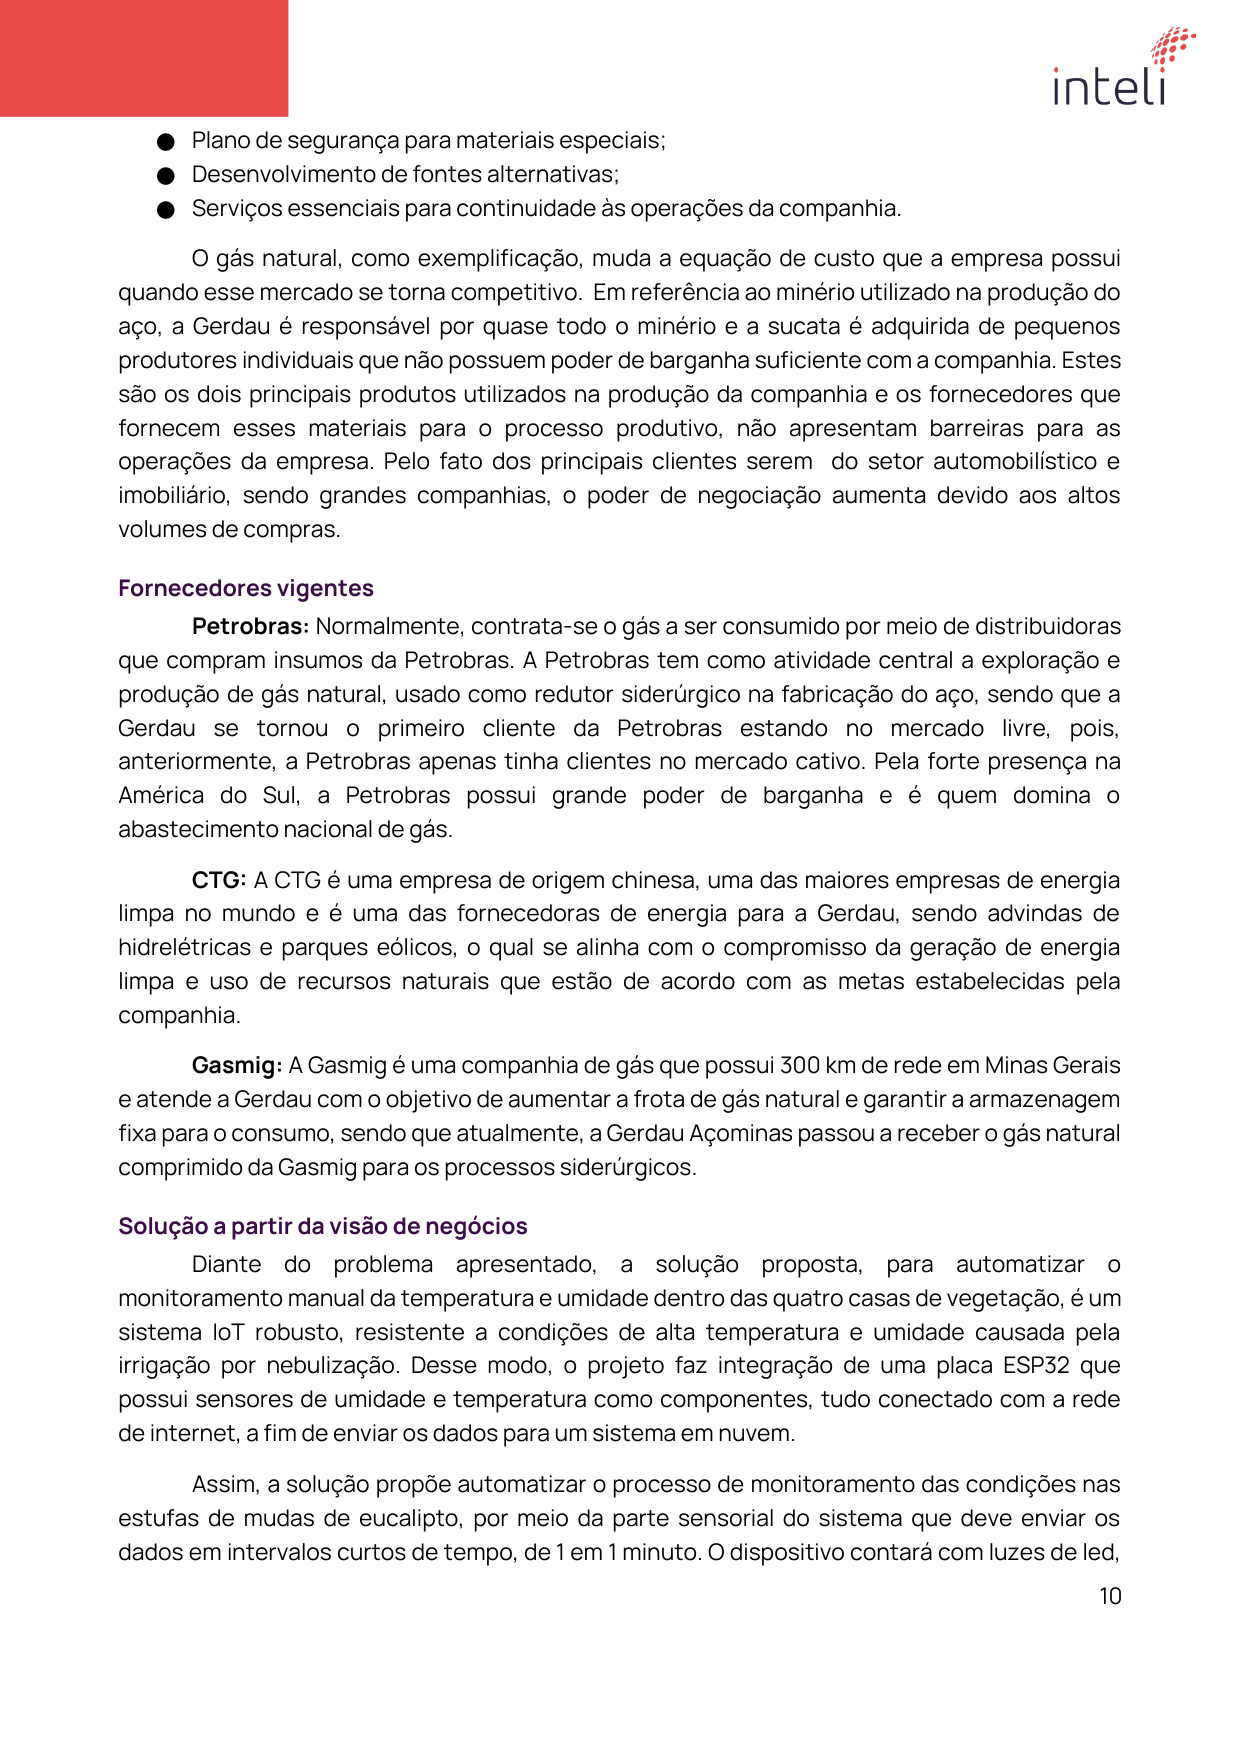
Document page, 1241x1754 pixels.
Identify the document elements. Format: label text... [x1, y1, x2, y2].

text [118, 1468, 1122, 1567]
list Plano de segurança para materiais especiais; [156, 124, 1122, 155]
text O gás natural, como exemplificação, muda a equação de custo que a empresa possui quando esse mercado se torna competitivo. Em referência ao minério utilizado na produção do aço, a Gerdau é responsável por quase todo o minério e a sucata é adquirida de pequenos produtores individuais que não possuem poder de barganha suficiente com a companhia. Estes são os dois principais produtos utilizados na produção da companhia e os fornecedores que fornecem esses materiais para o processo produtivo, não apresentam barreiras para as operações da empresa. Pelo fato dos principais clientes serem do setor automobilístico e imobiliário, sendo grandes companhias, o poder de negociação aumenta devido aos altos volumes de compras. [118, 242, 1122, 544]
list Desenvolvimento de fontes alternativas; [156, 158, 1122, 189]
text Gasmig: A Gasmig é uma companhia de gás que possui 300 km de rede em Minas Gerais e atende a Gerdau com o objetivo de aumentar a frota de gás natural e garantir a armazenagem fixa para o consumo, sendo que atualmente, a Gerdau Açominas passou a receber o gás natural comprimido da Gasmig para os processos siderúrgicos. [118, 1049, 1122, 1182]
picture [0, 0, 289, 117]
picture [1054, 27, 1197, 105]
text Petrobras: Normalmente, contrata-se o gás a ser consumido por meio de distribuidoras que compram insumos da Petrobras. A Petrobras tem como atividade central a exploração e produção de gás natural, usado como redutor siderúrgico na fabricação do aço, sendo que a Gerdau se tornou o primeiro cliente da Petrobras estando no mercado livre, pois, anteriormente, a Petrobras apenas tinha clientes no mercado cativo. Pela forte presença na América do Sul, a Petrobras possui grande poder de barganha e é quem domina o abastecimento nacional de gás. [118, 610, 1122, 844]
text Diante do problema apresentado, a solução proposta, para automatizar o monitoramento manual da temperatura e umidade dentro das quatro casas de vegetação, é um sistema IoT robusto, resistente a condições de alta temperatura e umidade causada pela irrigação por nebulização. Desse modo, o projeto faz integração de uma placa ESP32 que possui sensores de umidade e temperatura como componentes, tudo conectado com a rede de internet, a fim de enviar os dados para um sistema em nuvem. [118, 1248, 1122, 1448]
list Serviços essenciais para continuidade às operações da companhia. [156, 192, 1122, 223]
subtitle Fornecedores vigentes [118, 572, 1122, 603]
subtitle Solução a partir da visão de negócios [118, 1210, 1122, 1241]
text CTG: A CTG é uma empresa de origem chinesa, uma das maiores empresas de energia limpa no mundo e é uma das fornecedoras de energia para a Gerdau, sendo advindas de hidrelétricas e parques eólicos, o qual se alinha com o compromisso da geração de energia limpa e uso de recursos naturais que estão de acordo com as metas estabelecidas pela companhia. [118, 863, 1122, 1030]
